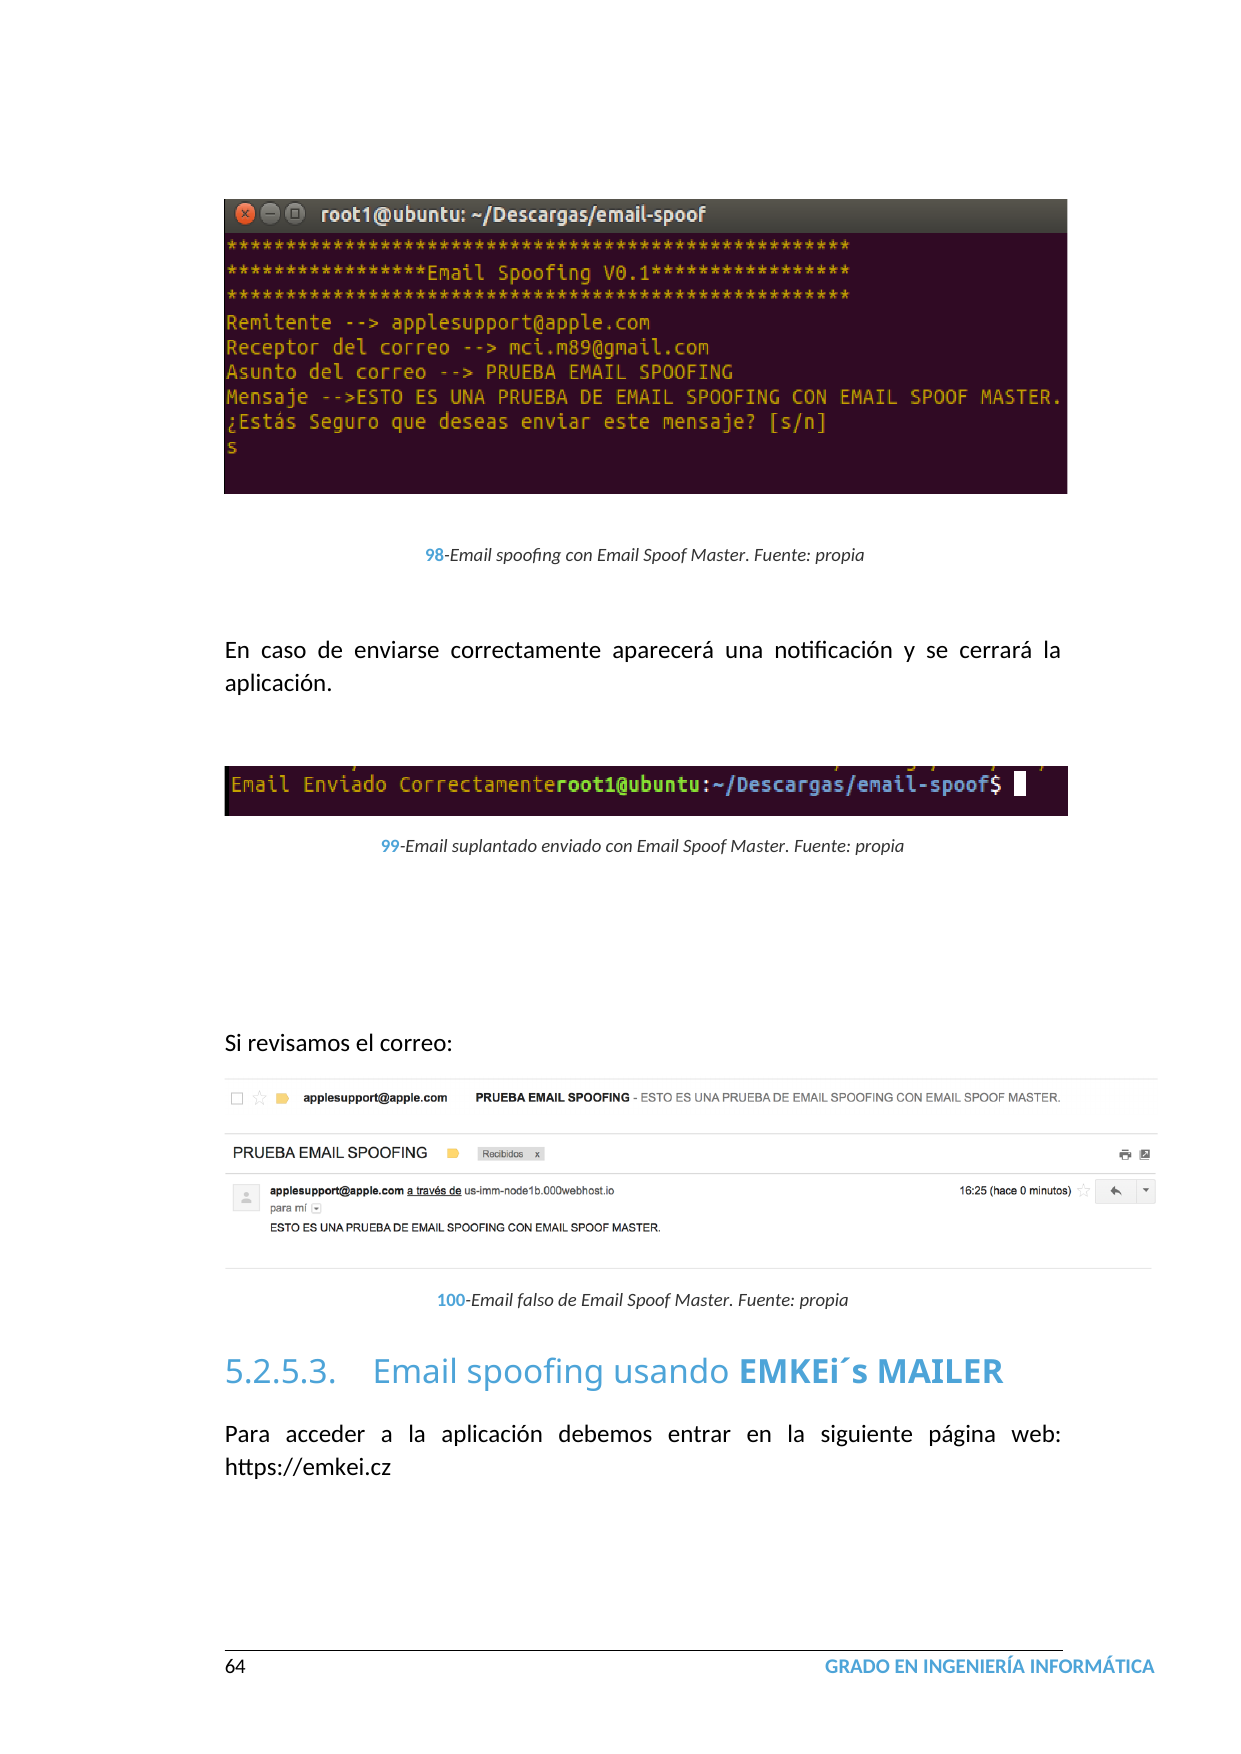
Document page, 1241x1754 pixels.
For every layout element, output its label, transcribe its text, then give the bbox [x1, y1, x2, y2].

picture [224, 1133, 1158, 1269]
text 100-Email falso de Email Spoof Master. Fuente: propia [224, 1288, 1063, 1311]
picture [224, 199, 1068, 494]
text Para acceder a la aplicación debemos entrar en la siguiente página web: https://emkei.cz [224, 1418, 1063, 1482]
subtitle Email spoofing usando EMKEi´s MAILER [224, 1348, 1063, 1393]
picture [224, 1076, 1158, 1115]
text En caso de enviarse correctamente aparecerá una notificación y se cerrará la aplicación. [224, 635, 1063, 698]
text 99-Email suplantado enviado con Email Spoof Master. Fuente: propia [224, 835, 1063, 858]
text Si revisamos el correo: [224, 1027, 1063, 1058]
picture [224, 766, 1068, 816]
